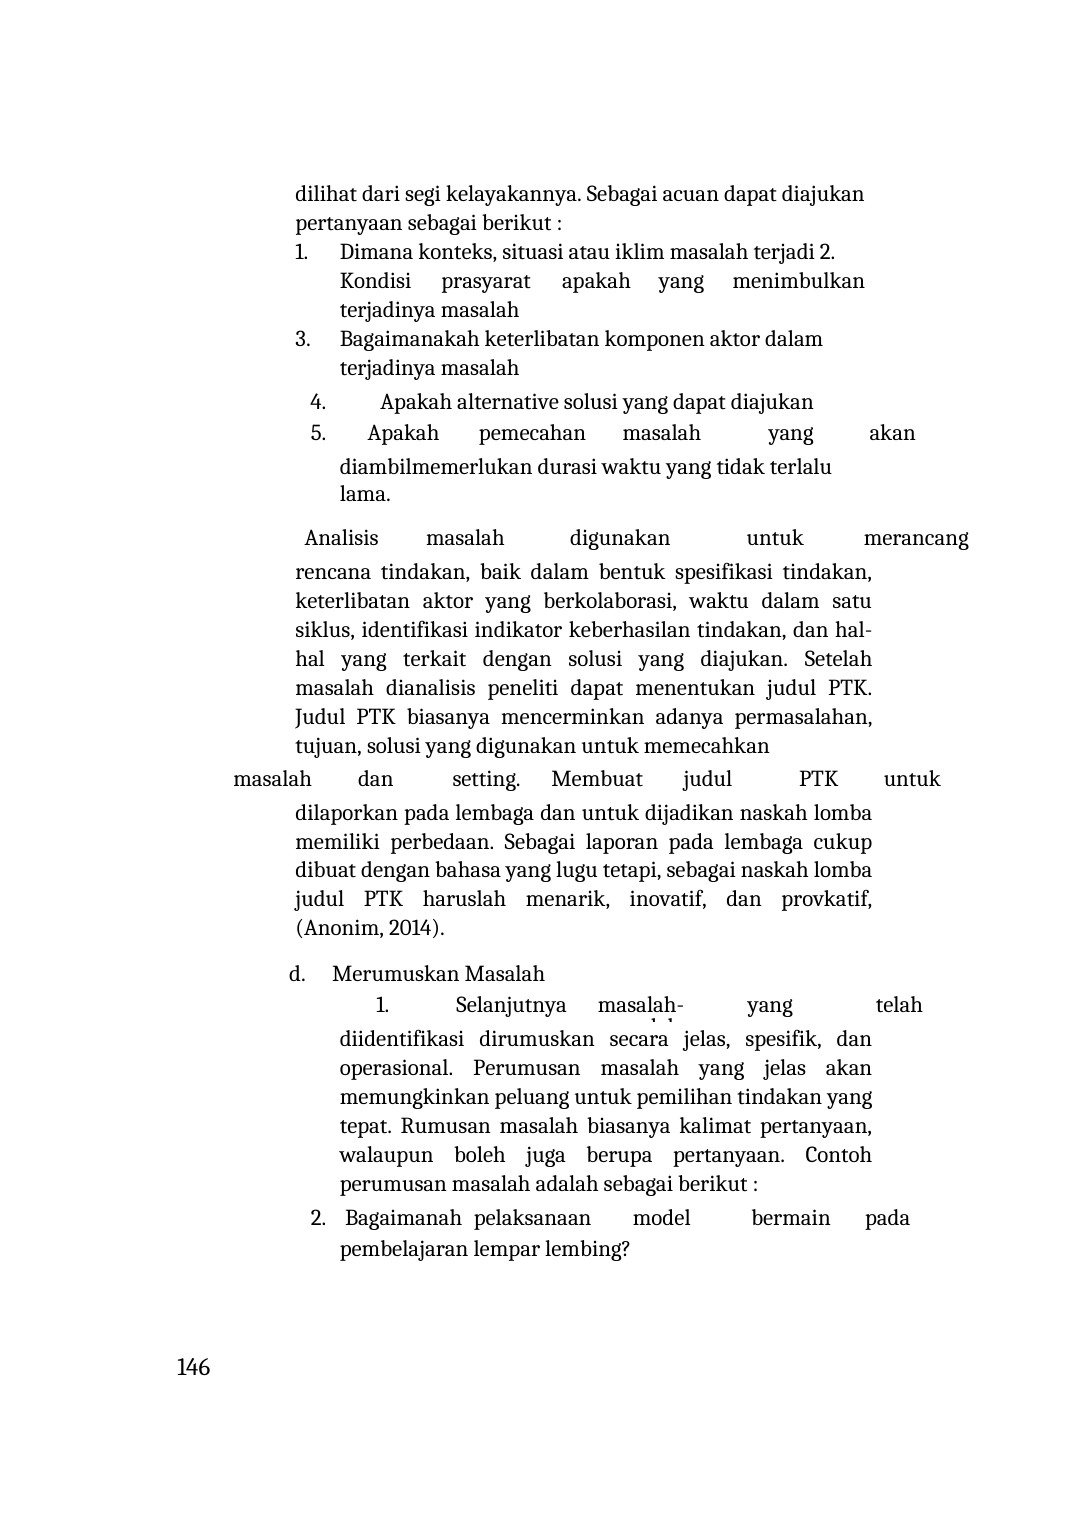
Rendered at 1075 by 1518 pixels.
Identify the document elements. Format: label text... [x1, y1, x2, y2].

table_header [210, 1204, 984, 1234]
text pembelajaran lempar lembing? [339, 1238, 925, 1261]
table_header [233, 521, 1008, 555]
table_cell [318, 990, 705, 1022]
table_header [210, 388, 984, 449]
text diambilmemerlukan durasi waktu yang tidak terlalu lama. [339, 453, 880, 507]
text diidentifikasi dirumuskan secara jelas, spesifik, dan operasional. Perumusan masalah yang jelas akan memungkinkan peluang untuk pemilihan tindakan yang tepat. Rumusan masalah biasanya kalimat pertanyaan, walaupun boleh juga berupa pertanyaan. Contoh perumusan masalah adalah sebagai berikut : [339, 1026, 873, 1197]
text 146 [177, 1356, 925, 1380]
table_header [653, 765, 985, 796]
text dilaporkan pada lembaga dan untuk dijadikan naskah lomba memiliki perbedaan. Sebagai laporan pada lembaga cukup dibuat dengan bahasa yang lugu tetapi, sebagai naskah lomba judul PTK haruslah menarik, inovatif, dan provkatif, (Anonim, 2014). [295, 800, 873, 941]
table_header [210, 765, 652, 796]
text rencana tindakan, baik dalam bentuk spesifikasi tindakan, keterlibatan aktor yang berkolaborasi, waktu dalam satu siklus, identifikasi indikator keberhasilan tindakan, dan hal-hal yang terkait dengan solusi yang diajukan. Setelah masalah dianalisis peneliti dapat menentukan judul PTK. Judul PTK biasanya mencerminkan adanya permasalahan, tujuan, solusi yang digunakan untuk memecahkan [295, 559, 873, 759]
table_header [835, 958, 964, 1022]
text dilihat dari segi kelayakannya. Sebagai acuan dapat diajukan pertanyaan sebagai berikut : 1. Dimana konteks, situasi atau iklim masalah terjadi 2. Kondisi prasyarat apakah yang menimbulkan terjadinya masalah 3. Bagaimanakah keterlibatan komponen aktor dalam terjadinya masalah [295, 181, 880, 381]
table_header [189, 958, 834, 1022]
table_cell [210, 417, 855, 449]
